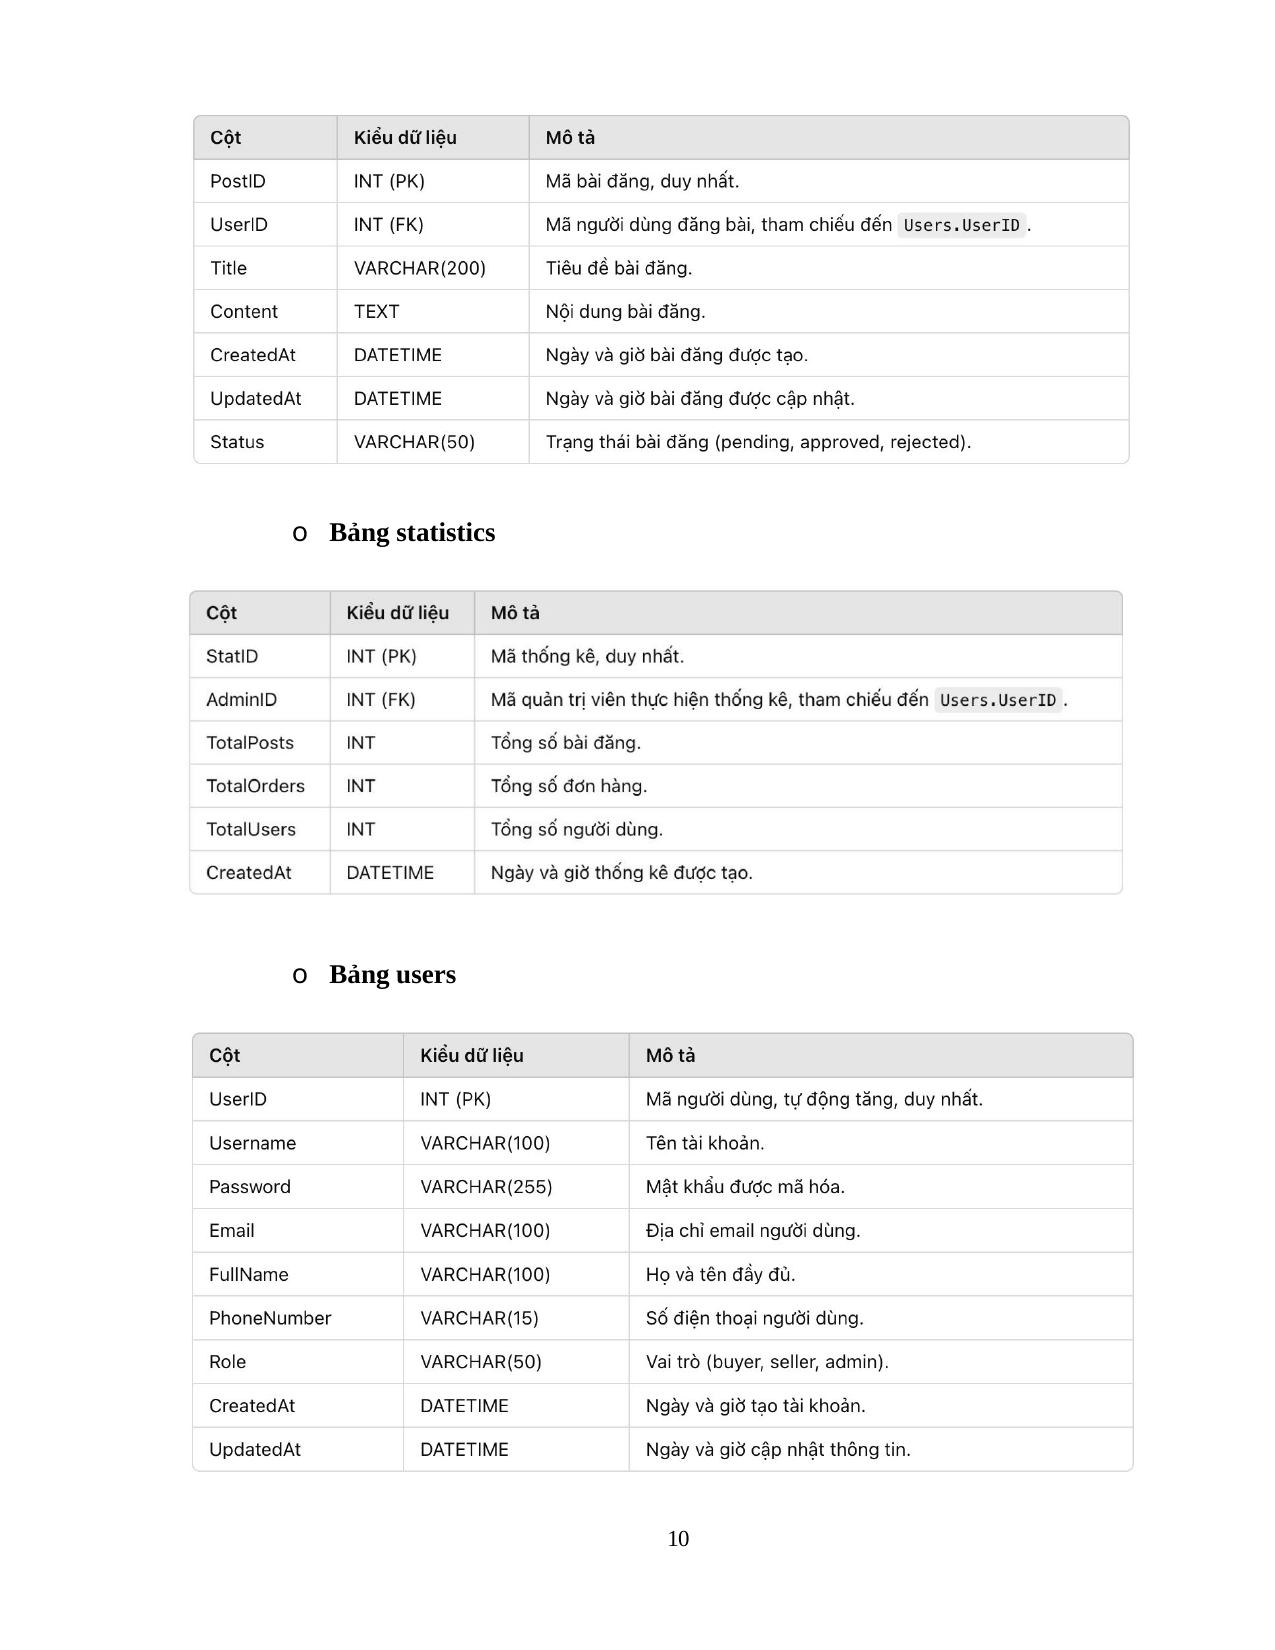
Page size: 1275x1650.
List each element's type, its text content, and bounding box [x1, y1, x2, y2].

picture [179, 104, 1138, 473]
picture [179, 1027, 1138, 1482]
picture [179, 586, 1138, 914]
list Bảng statistics [292, 501, 1137, 557]
list Bảng users [292, 943, 1137, 998]
